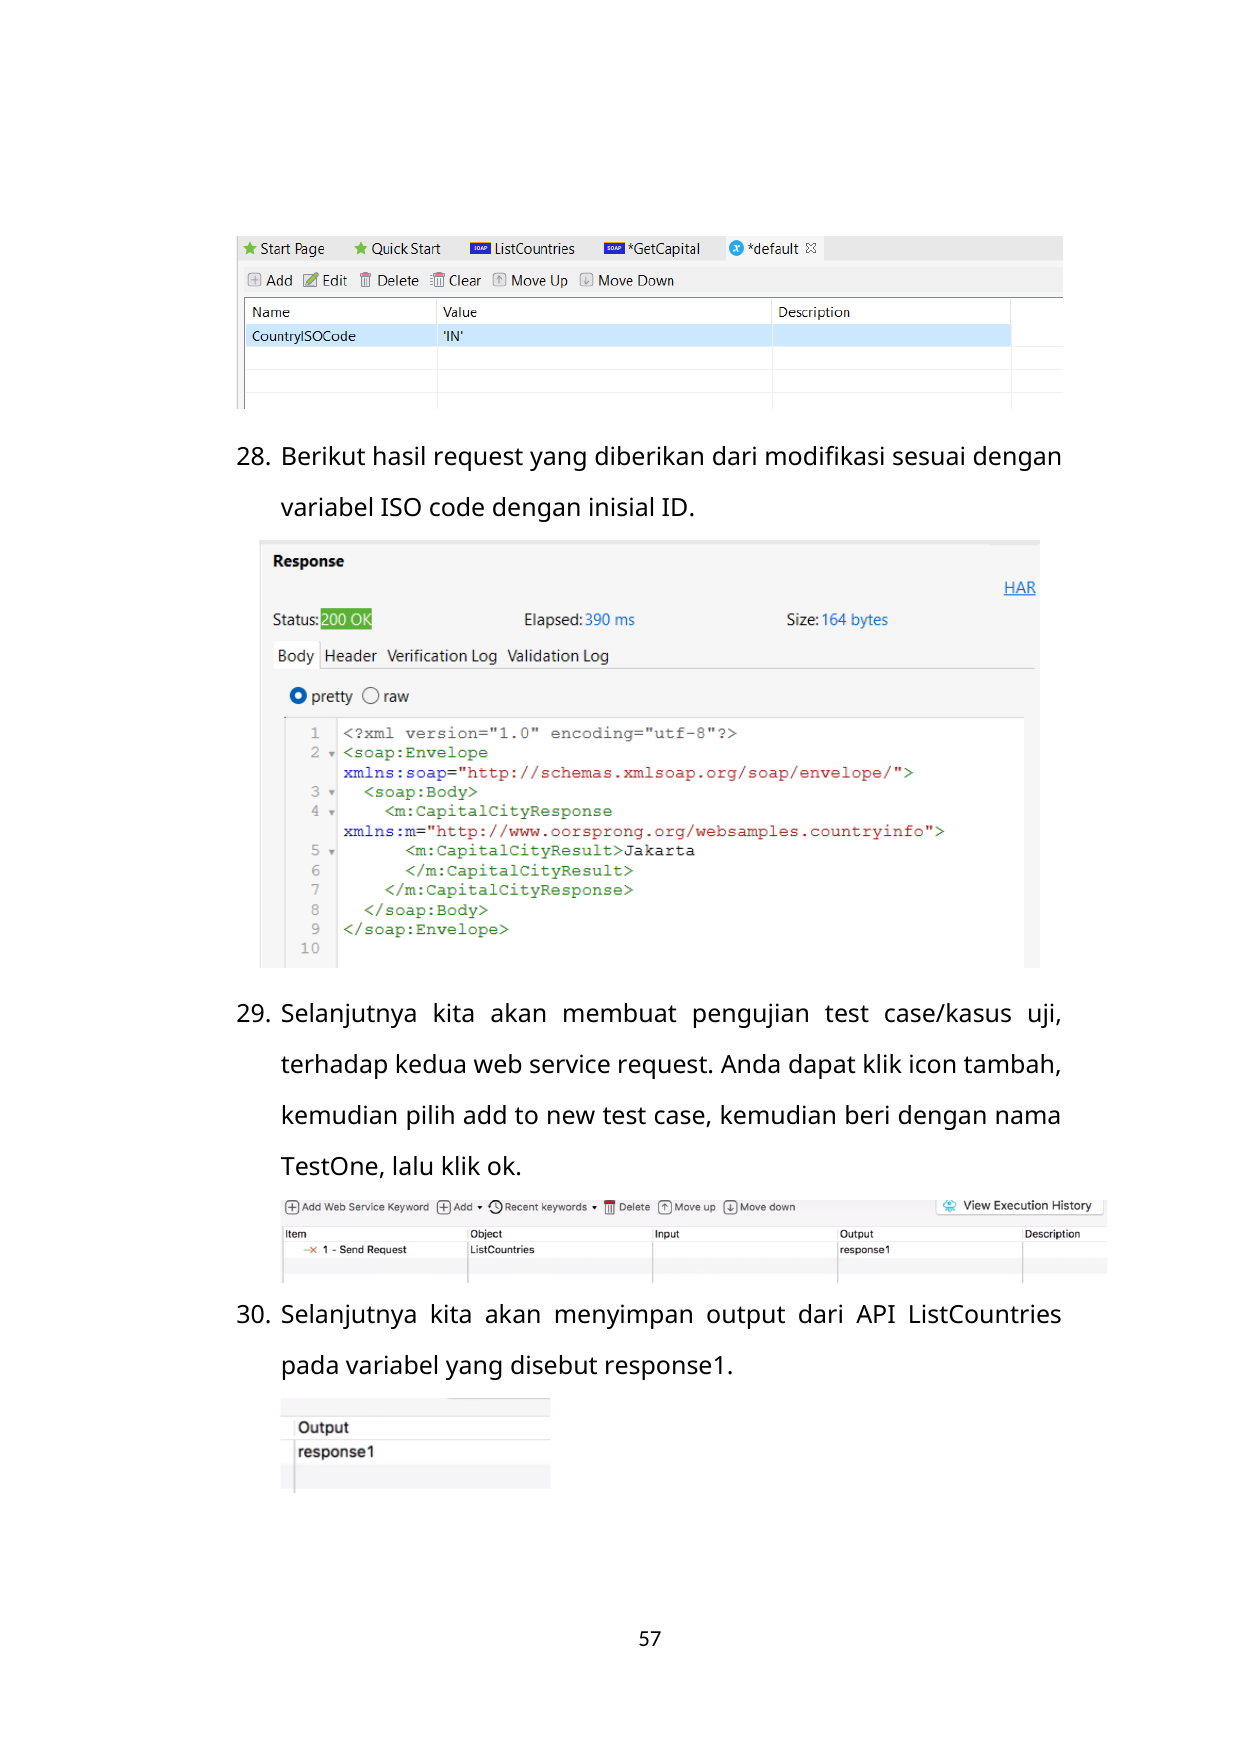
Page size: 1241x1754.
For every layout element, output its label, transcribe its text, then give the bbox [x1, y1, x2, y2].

picture [280, 1200, 1108, 1283]
picture [259, 540, 1041, 968]
list Berikut hasil request yang diberikan dari modifikasi sesuai dengan variabel ISO code dengan inisial ID. [236, 439, 1063, 524]
picture [280, 1398, 551, 1493]
list Selanjutnya kita akan menyimpan output dari API ListCountries pada variabel yang disebut response1. [236, 1297, 1063, 1382]
list Selanjutnya kita akan membuat pengujian test case/kasus uji, terhadap kedua web service request. Anda dapat klik icon tambah, kemudian pilih add to new test case, kemudian beri dengan nama TestOne, lalu klik ok. [236, 996, 1063, 1183]
picture [236, 236, 1064, 409]
